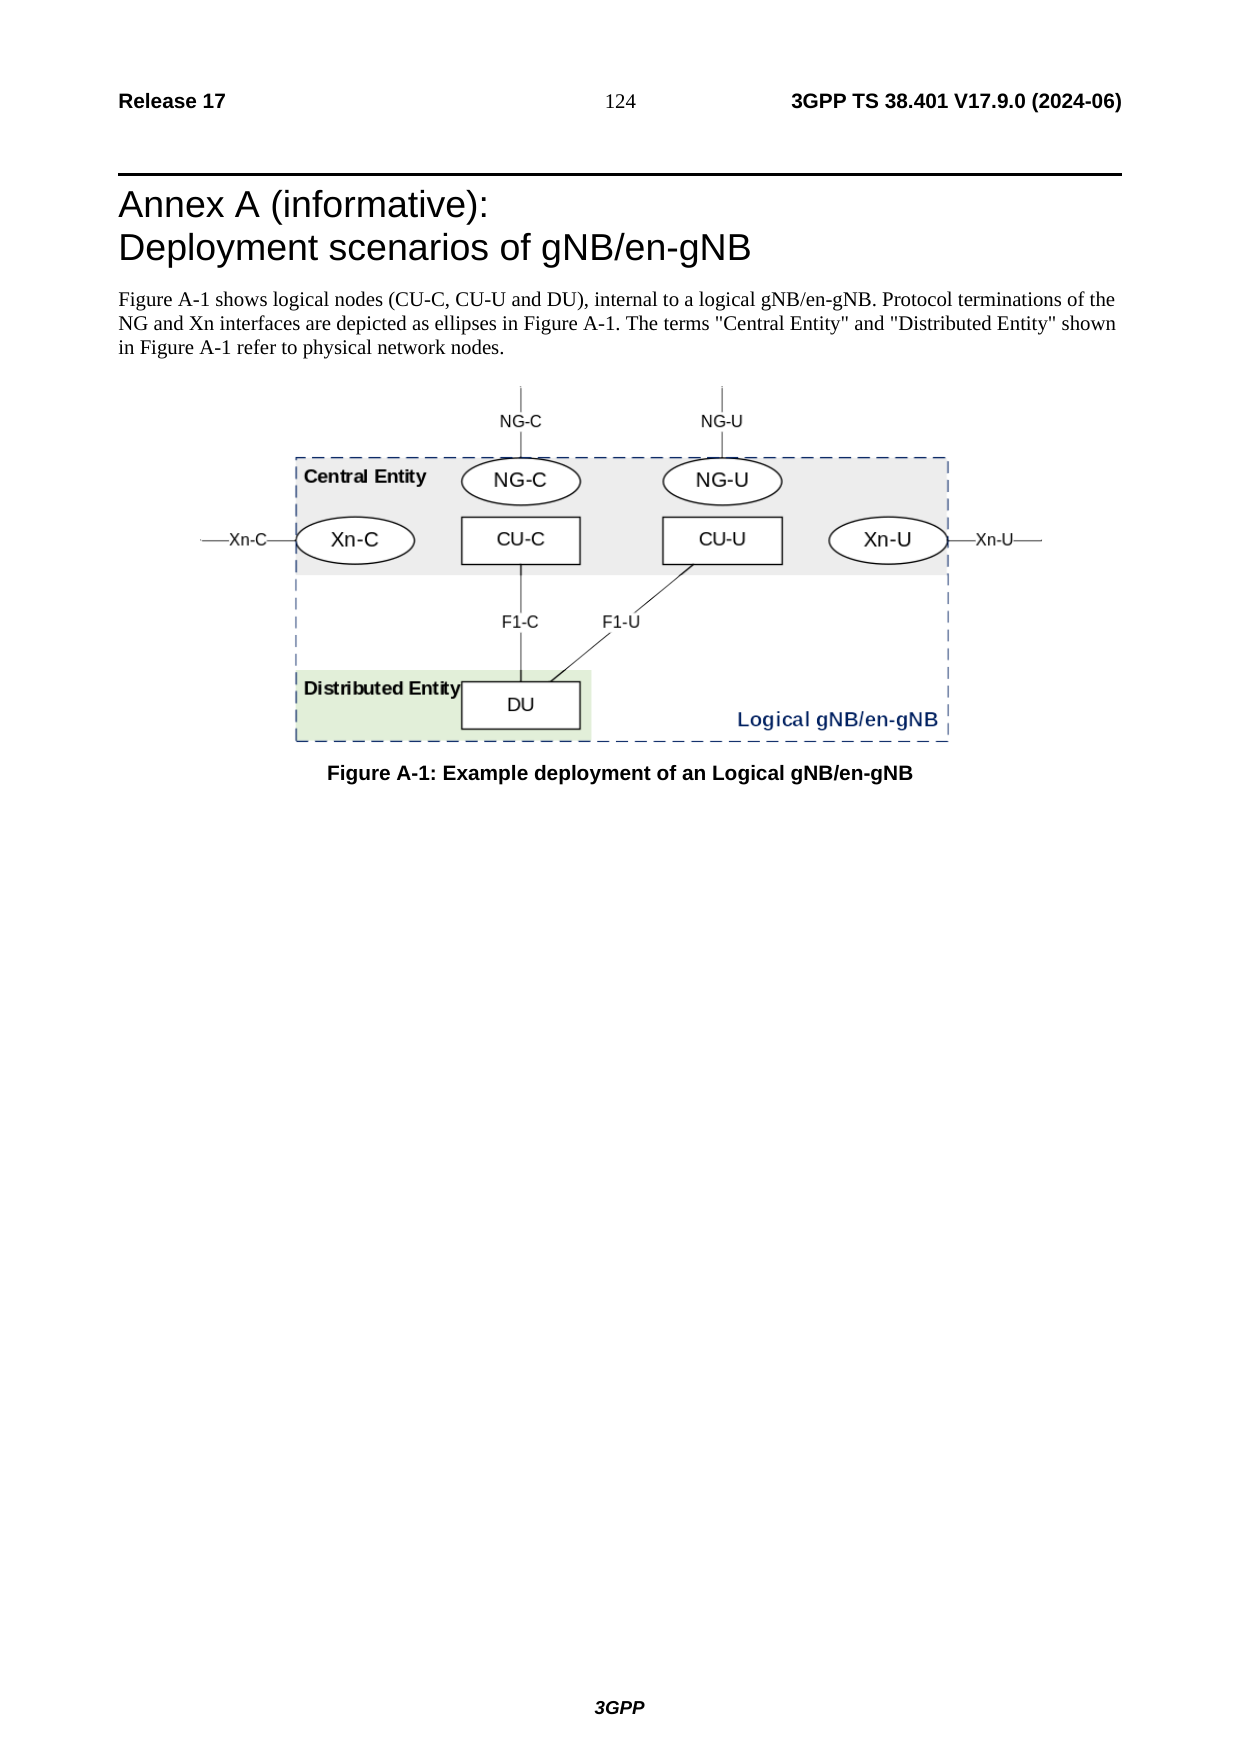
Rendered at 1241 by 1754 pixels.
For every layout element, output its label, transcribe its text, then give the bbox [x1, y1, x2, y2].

text Figure A-1 shows logical nodes (CU-C, CU-U and DU), internal to a logical gNB/en-gNB. Protocol terminations of the NG and Xn interfaces are depicted as ellipses in Figure A-1. The terms "Central Entity" and "Distributed Entity" shown in Figure A-1 refer to physical network nodes. [118, 287, 1122, 359]
text Figure A-1: Example deployment of an Logical gNB/en-gNB [118, 761, 1122, 785]
subtitle Annex A (informative): Deployment scenarios of gNB/en-gNB [118, 176, 1122, 268]
